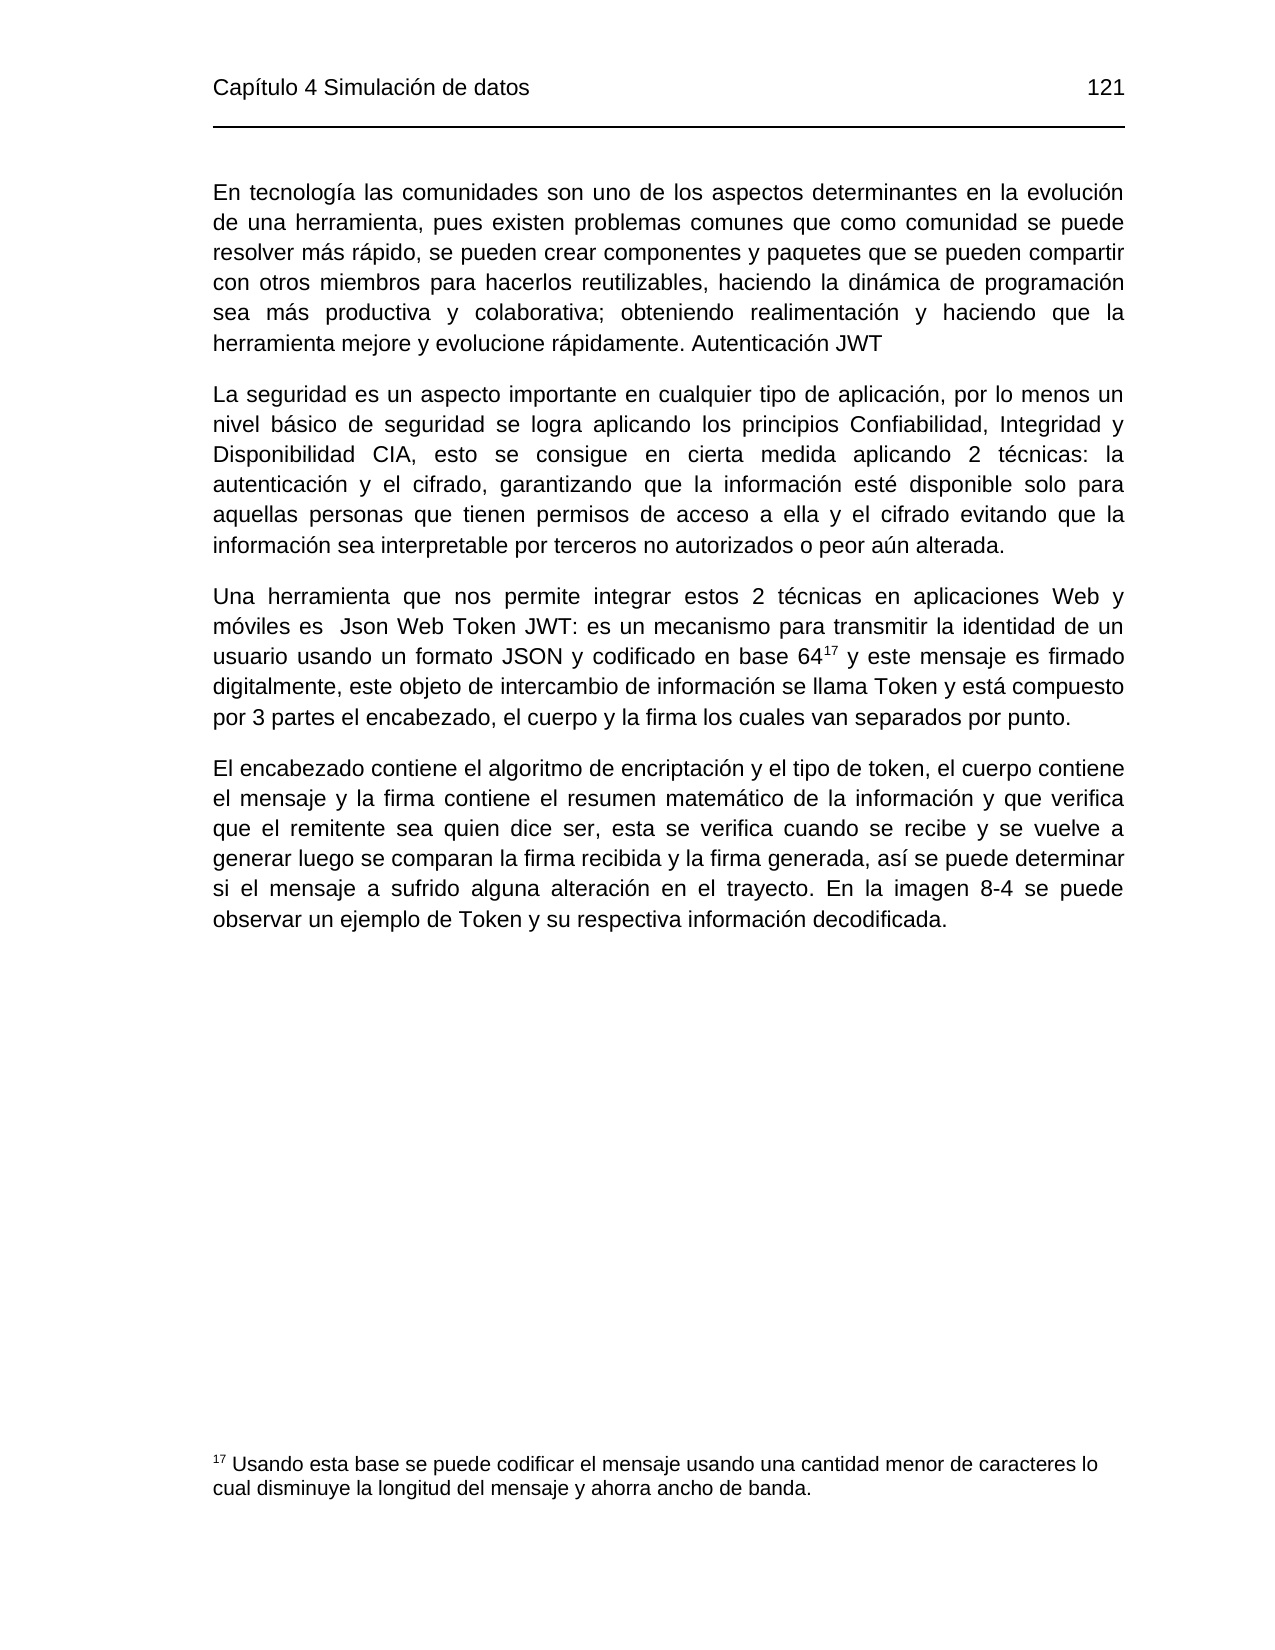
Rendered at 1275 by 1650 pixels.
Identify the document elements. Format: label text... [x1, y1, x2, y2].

text Una herramienta que nos permite integrar estos 2 técnicas en aplicaciones Web y móviles es Json Web Token JWT: es un mecanismo para transmitir la identidad de un usuario usando un formato JSON y codificado en base 64 y este mensaje es firmado digitalmente, este objeto de intercambio de información se llama Token y está compuesto por 3 partes el encabezado, el cuerpo y la firma los cuales van separados por punto. [213, 583, 1125, 730]
text En tecnología las comunidades son uno de los aspectos determinantes en la evolución de una herramienta, pues existen problemas comunes que como comunidad se puede resolver más rápido, se pueden crear componentes y paquetes que se pueden compartir con otros miembros para hacerlos reutilizables, haciendo la dinámica de programación sea más productiva y colaborativa; obteniendo realimentación y haciendo que la herramienta mejore y evolucione rápidamente. Autenticación JWT [213, 178, 1125, 356]
text El encabezado contiene el algoritmo de encriptación y el tipo de token, el cuerpo contiene el mensaje y la firma contiene el resumen matemático de la información y que verifica que el remitente sea quien dice ser, esta se verifica cuando se recibe y se vuelve a generar luego se comparan la firma recibida y la firma generada, así se puede determinar si el mensaje a sufrido alguna alteración en el trayecto. En la imagen 8-4 se puede observar un ejemplo de Token y su respectiva información decodificada. [213, 754, 1125, 932]
text La seguridad es un aspecto importante en cualquier tipo de aplicación, por lo menos un nivel básico de seguridad se logra aplicando los principios Confiabilidad, Integridad y Disponibilidad CIA, esto se consigue en cierta medida aplicando 2 técnicas: la autenticación y el cifrado, garantizando que la información esté disponible solo para aquellas personas que tienen permisos de acceso a ella y el cifrado evitando que la información sea interpretable por terceros no autorizados o peor aún alterada. [213, 381, 1125, 558]
